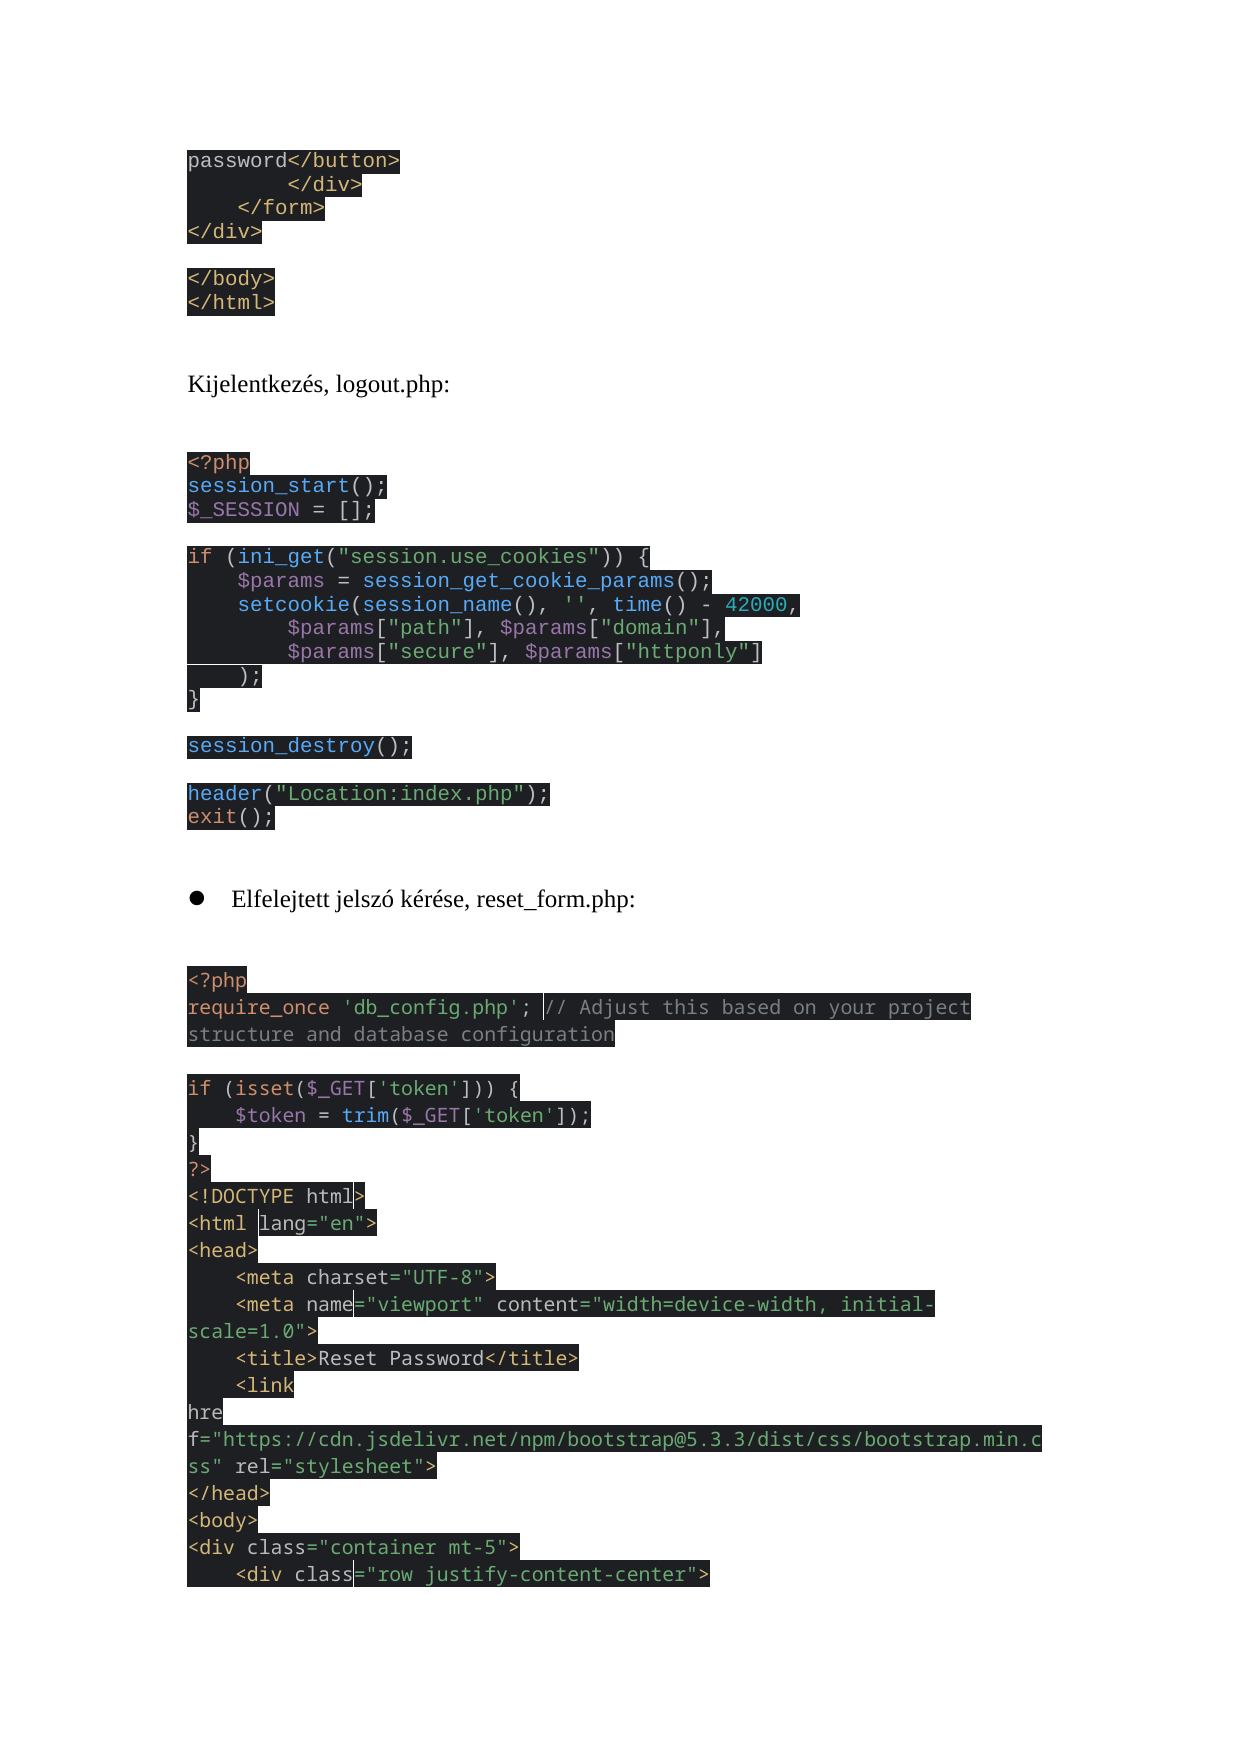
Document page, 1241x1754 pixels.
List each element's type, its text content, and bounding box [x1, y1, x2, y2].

text <?php session_start(); $_SESSION = []; if (ini_get("session.use_cookies")) { $params = session_get_cookie_params(); setcookie(session_name(), '', time() - 42000, $params["path"], $params["domain"], $params["secure"], $params["httponly"] ); } session_destroy(); header("Location:index.php"); exit(); [187, 452, 1053, 830]
list Elfelejtett jelszó kérése, reset_form.php: [187, 884, 1053, 913]
text Kijelentkezés, logout.php: [187, 369, 1053, 398]
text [187, 150, 1053, 316]
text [187, 966, 1053, 1587]
